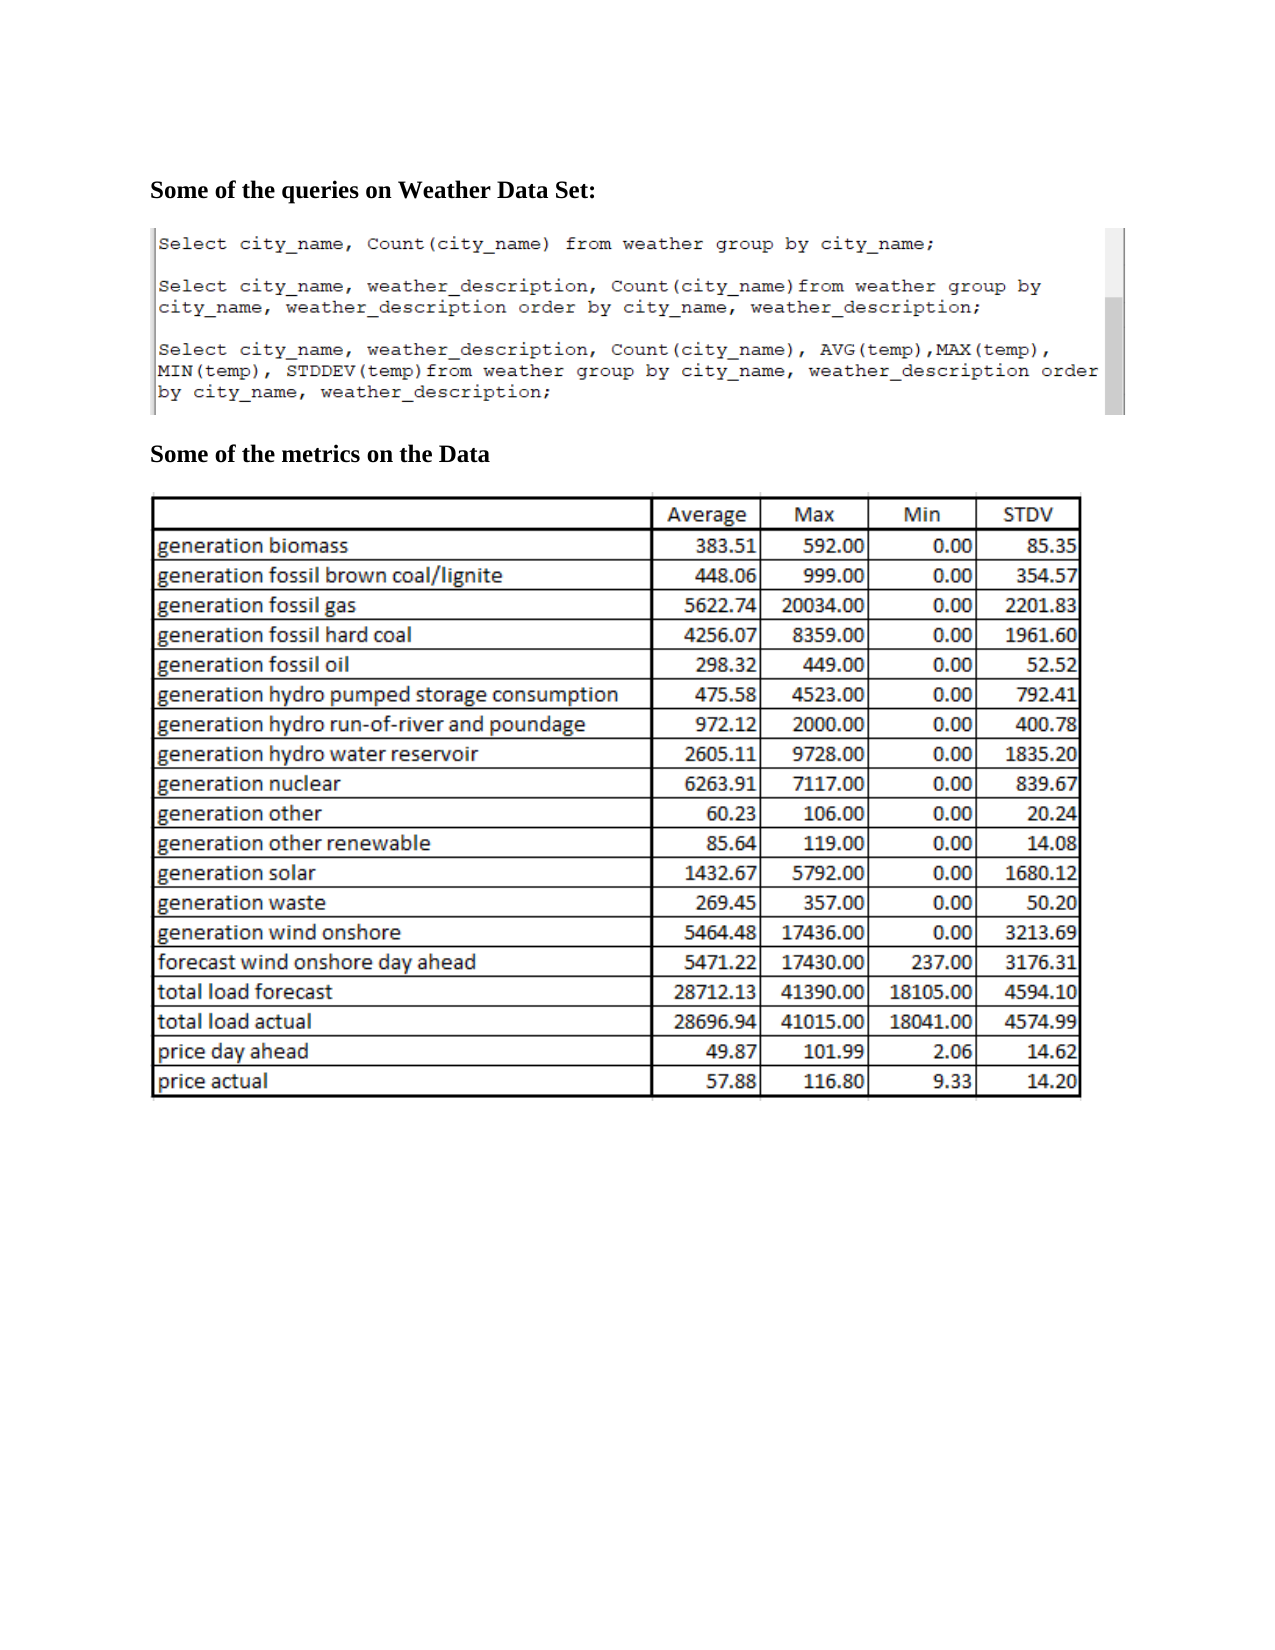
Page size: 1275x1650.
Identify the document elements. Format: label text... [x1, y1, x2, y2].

text Some of the metrics on the Data [150, 439, 1125, 468]
picture [150, 228, 1125, 415]
picture [150, 492, 1082, 1101]
text Some of the queries on Weather Data Set: [150, 175, 1125, 204]
